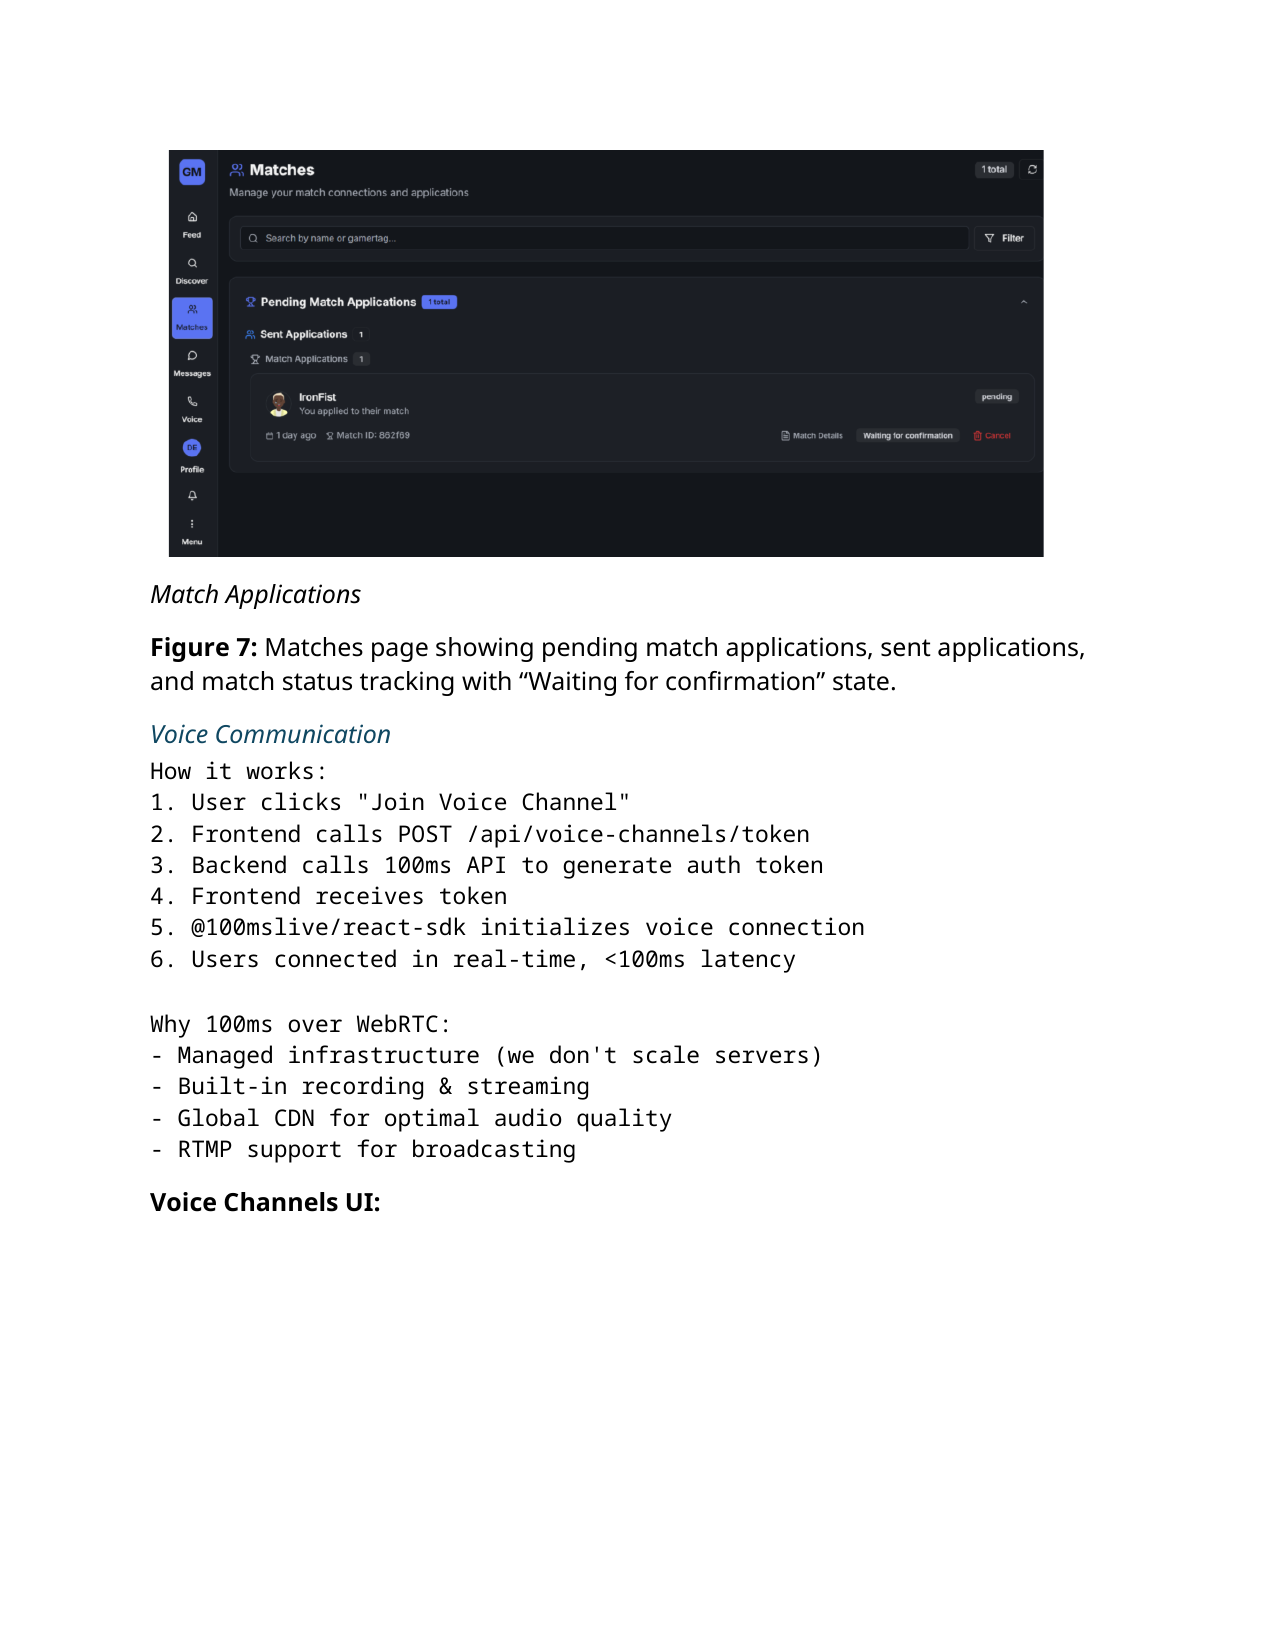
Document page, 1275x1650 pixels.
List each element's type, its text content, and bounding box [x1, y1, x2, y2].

text Match Applications [150, 577, 1125, 611]
subtitle Voice Communication [150, 717, 1125, 751]
text How it works: 1. User clicks "Join Voice Channel" 2. Frontend calls POST /api/voice-channels/token 3. Backend calls 100ms API to generate auth token 4. Frontend receives token 5. @100mslive/react-sdk initializes voice connection 6. Users connected in real-time, <100ms latency Why 100ms over WebRTC: - Managed infrastructure (we don't scale servers) - Built-in recording & streaming - Global CDN for optimal audio quality - RTMP support for broadcasting [150, 755, 1125, 1164]
text Voice Channels UI: [150, 1185, 1125, 1219]
text Figure 7: Matches page showing pending match applications, sent applications, and match status tracking with “Waiting for confirmation” state. [150, 630, 1125, 698]
picture [168, 150, 1044, 557]
